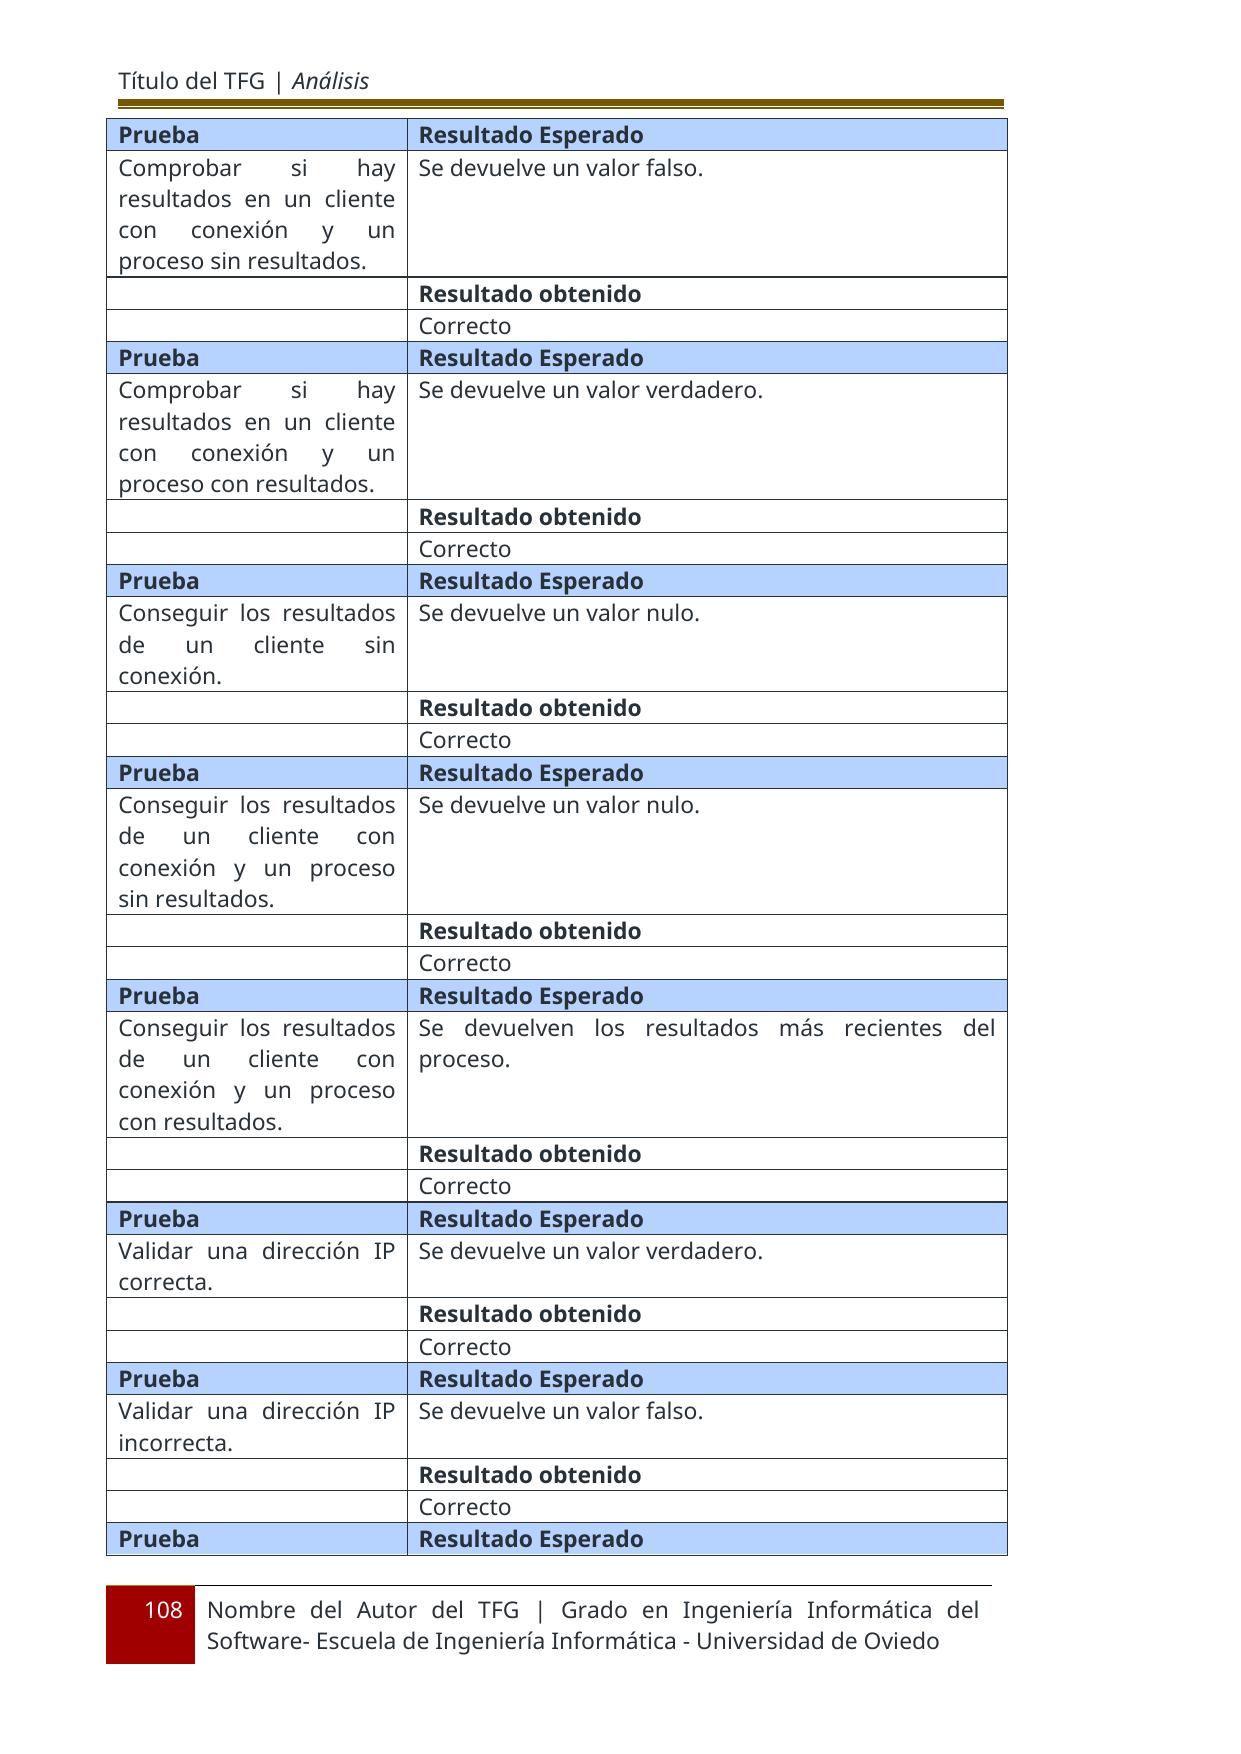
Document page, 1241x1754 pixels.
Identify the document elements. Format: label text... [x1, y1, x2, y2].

table_cell Conseguir los resultados de un cliente sin conexión. [107, 597, 407, 691]
table_cell Prueba [107, 757, 407, 788]
table_cell Resultado obtenido [408, 500, 1007, 532]
table_cell Prueba [107, 565, 407, 596]
table_cell Resultado Esperado [408, 342, 1007, 373]
table_cell Se devuelve un valor nulo. [408, 597, 1007, 691]
table_cell Resultado obtenido [408, 1459, 1007, 1490]
table_cell Resultado Esperado [408, 1523, 1007, 1554]
table_cell Se devuelve un valor nulo. [408, 789, 1007, 914]
table_cell Correcto [408, 1331, 1007, 1362]
table_cell Resultado Esperado [408, 757, 1007, 788]
table_cell [107, 1491, 407, 1522]
table_cell [107, 724, 407, 756]
table_cell Comprobar si hay resultados en un cliente con conexión y un proceso con resultados. [107, 374, 407, 499]
table_cell [107, 1138, 407, 1169]
table_cell [107, 1170, 407, 1201]
table_cell Prueba [107, 980, 407, 1011]
table_cell Se devuelve un valor falso. [408, 151, 1007, 276]
table_cell Prueba [107, 119, 407, 150]
table_cell [107, 310, 407, 341]
table_cell [107, 533, 407, 564]
table_cell Prueba [107, 1523, 407, 1554]
table_cell Validar una dirección IP incorrecta. [107, 1395, 407, 1458]
table_cell [107, 1331, 407, 1362]
table_cell Prueba [107, 1363, 407, 1394]
table_cell Se devuelve un valor falso. [408, 1395, 1007, 1458]
table_cell Resultado Esperado [408, 565, 1007, 596]
table_cell Conseguir los resultados de un cliente con conexión y un proceso con resultados. [107, 1012, 407, 1137]
table_cell [107, 692, 407, 723]
table_cell Correcto [408, 310, 1007, 341]
table_cell [107, 915, 407, 946]
table_cell Correcto [408, 947, 1007, 978]
table_cell Se devuelve un valor verdadero. [408, 374, 1007, 499]
table_cell Validar una dirección IP correcta. [107, 1235, 407, 1297]
table_cell Conseguir los resultados de un cliente con conexión y un proceso sin resultados. [107, 789, 407, 914]
table_cell Se devuelve un valor verdadero. [408, 1235, 1007, 1297]
table_cell Resultado obtenido [408, 1298, 1007, 1329]
table_cell Correcto [408, 1491, 1007, 1522]
table_cell Prueba [107, 1203, 407, 1234]
table_cell Correcto [408, 724, 1007, 756]
table_cell Resultado Esperado [408, 119, 1007, 150]
table_cell Resultado Esperado [408, 980, 1007, 1011]
table_cell Prueba [107, 342, 407, 373]
table_cell Resultado obtenido [408, 692, 1007, 723]
table_cell Se devuelven los resultados más recientes del proceso. [408, 1012, 1007, 1137]
table_cell [107, 947, 407, 978]
table_cell Resultado Esperado [408, 1203, 1007, 1234]
table_cell Correcto [408, 533, 1007, 564]
table_cell [107, 1298, 407, 1329]
table_cell Comprobar si hay resultados en un cliente con conexión y un proceso sin resultados. [107, 151, 407, 276]
table_cell Correcto [408, 1170, 1007, 1201]
table_cell Resultado obtenido [408, 278, 1007, 309]
table_cell Resultado obtenido [408, 1138, 1007, 1169]
table_cell Resultado obtenido [408, 915, 1007, 946]
table_cell [107, 1459, 407, 1490]
table_cell [107, 278, 407, 309]
table_cell Resultado Esperado [408, 1363, 1007, 1394]
table_cell [107, 500, 407, 532]
